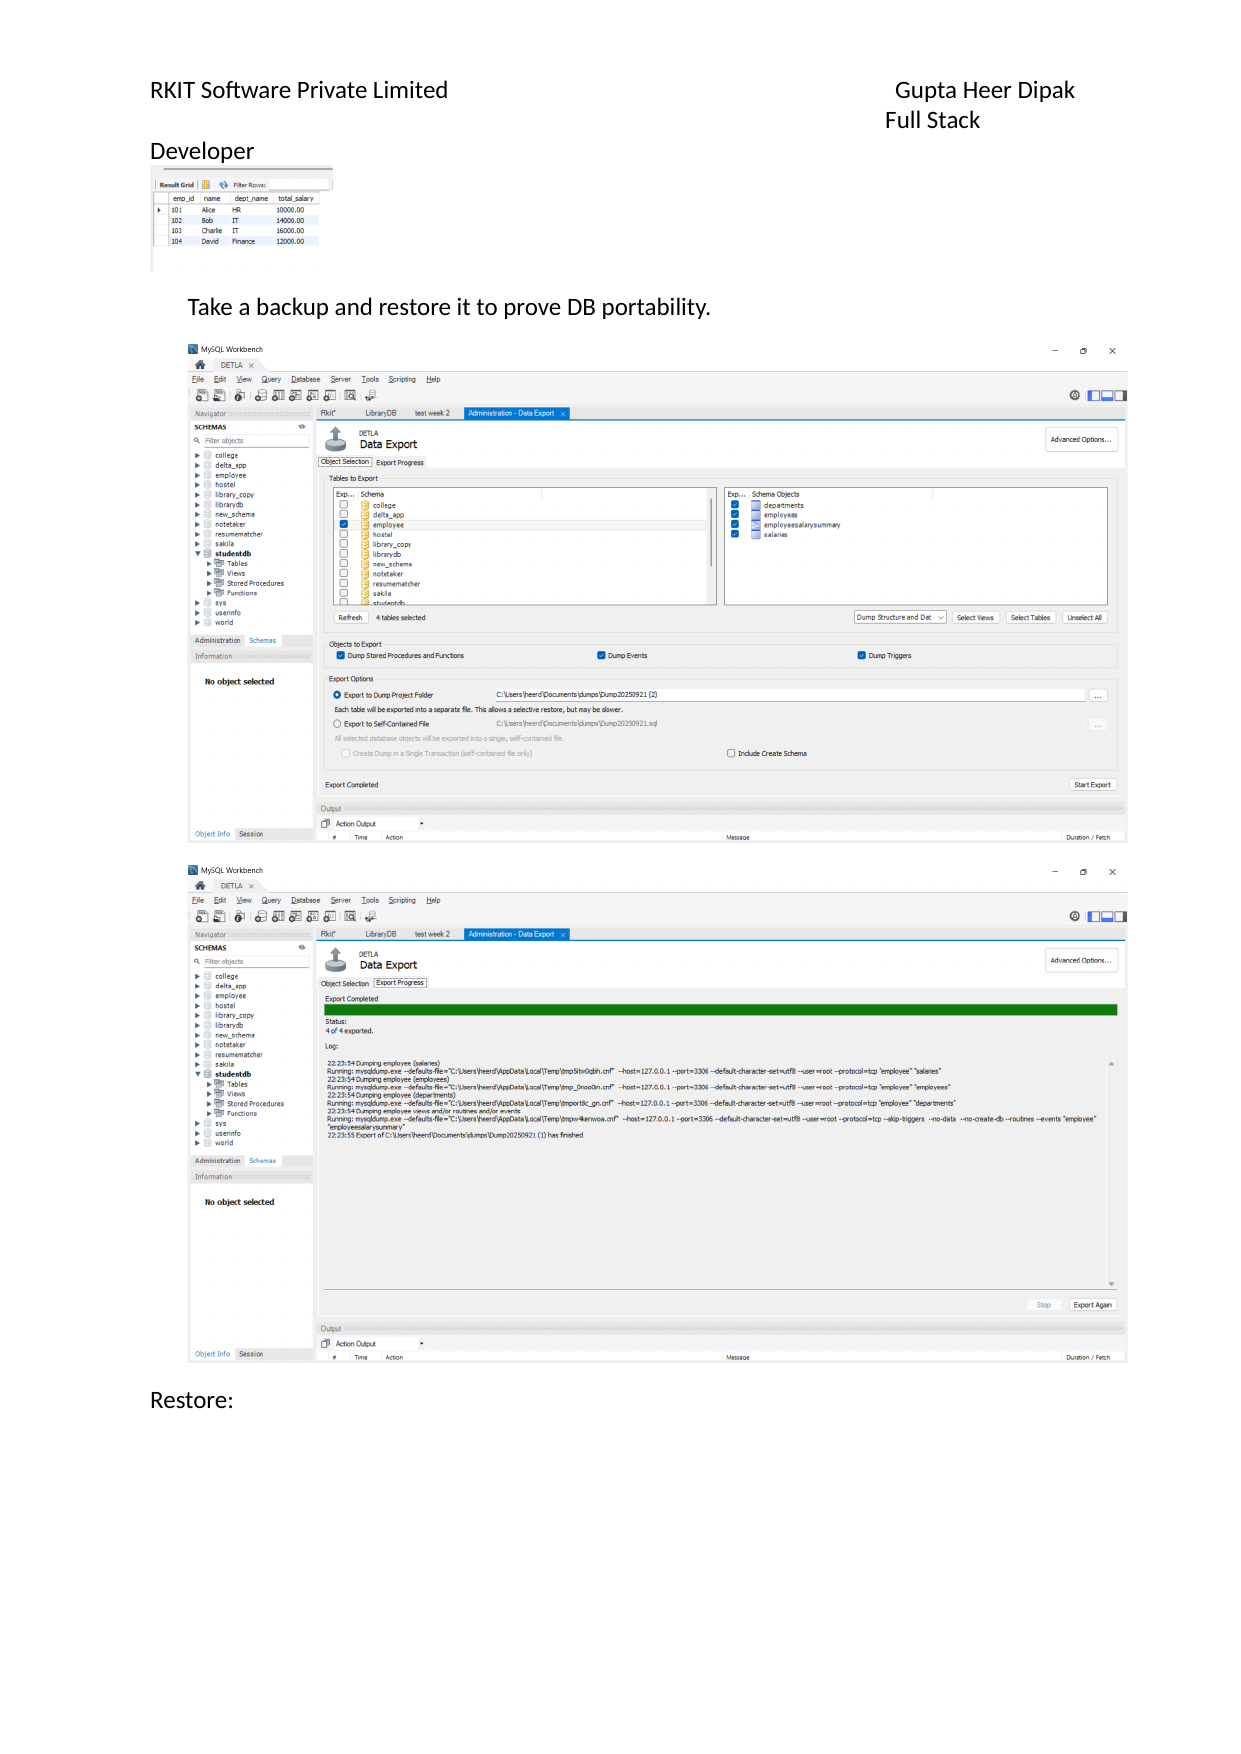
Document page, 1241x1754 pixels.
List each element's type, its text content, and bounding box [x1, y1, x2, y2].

picture [150, 165, 333, 271]
picture [187, 863, 1128, 1363]
picture [187, 342, 1128, 843]
text Restore: [150, 1384, 1090, 1415]
text Take a backup and restore it to prove DB portability. [187, 291, 1090, 322]
